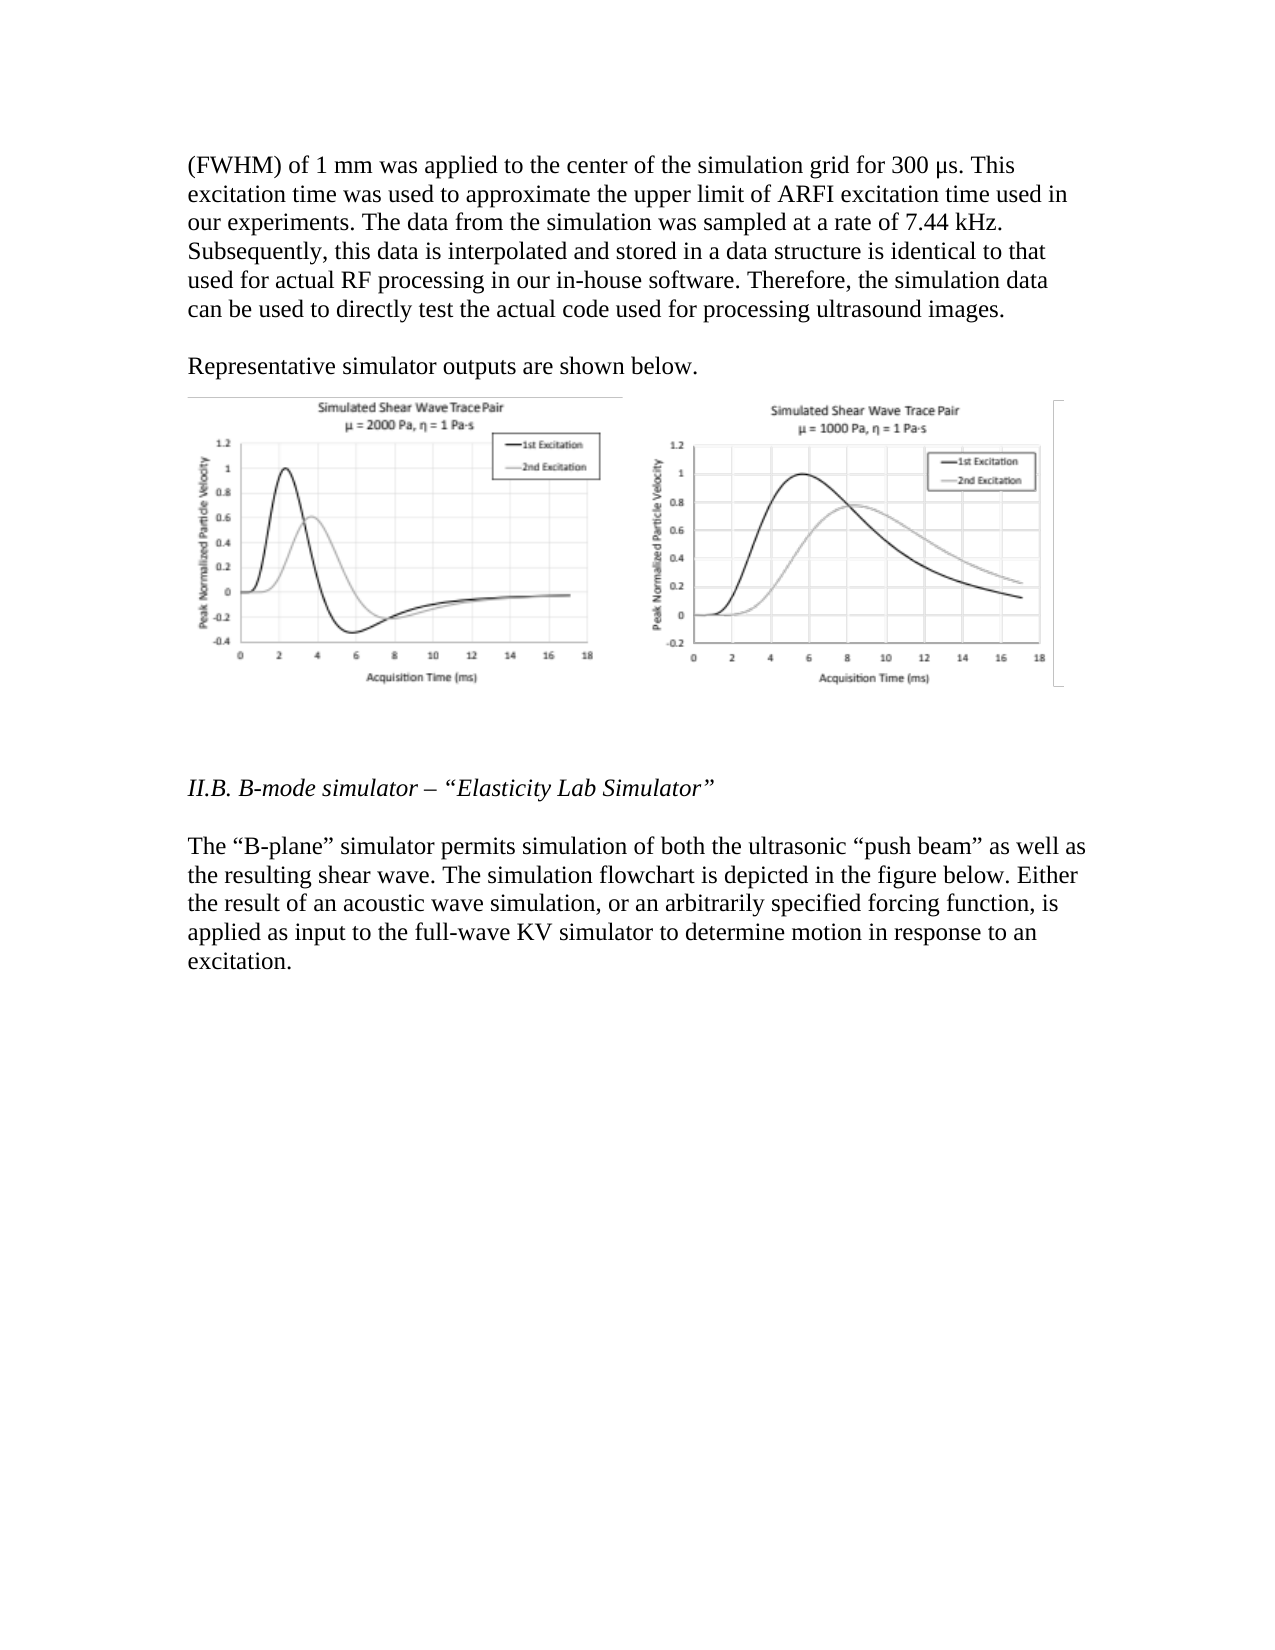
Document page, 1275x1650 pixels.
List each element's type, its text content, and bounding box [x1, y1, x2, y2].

text The “B-plane” simulator permits simulation of both the ultrasonic “push beam” as well as the resulting shear wave. The simulation flowchart is depicted in the figure below. Either the result of an acoustic wave simulation, or an arbitrarily specified forcing function, is applied as input to the full-wave KV simulator to determine motion in response to an excitation. [187, 831, 1087, 975]
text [187, 150, 1087, 322]
text Representative simulator outputs are shown below. [187, 351, 1087, 380]
text II.B. B-mode simulator – “Elasticity Lab Simulator” [187, 773, 1087, 802]
